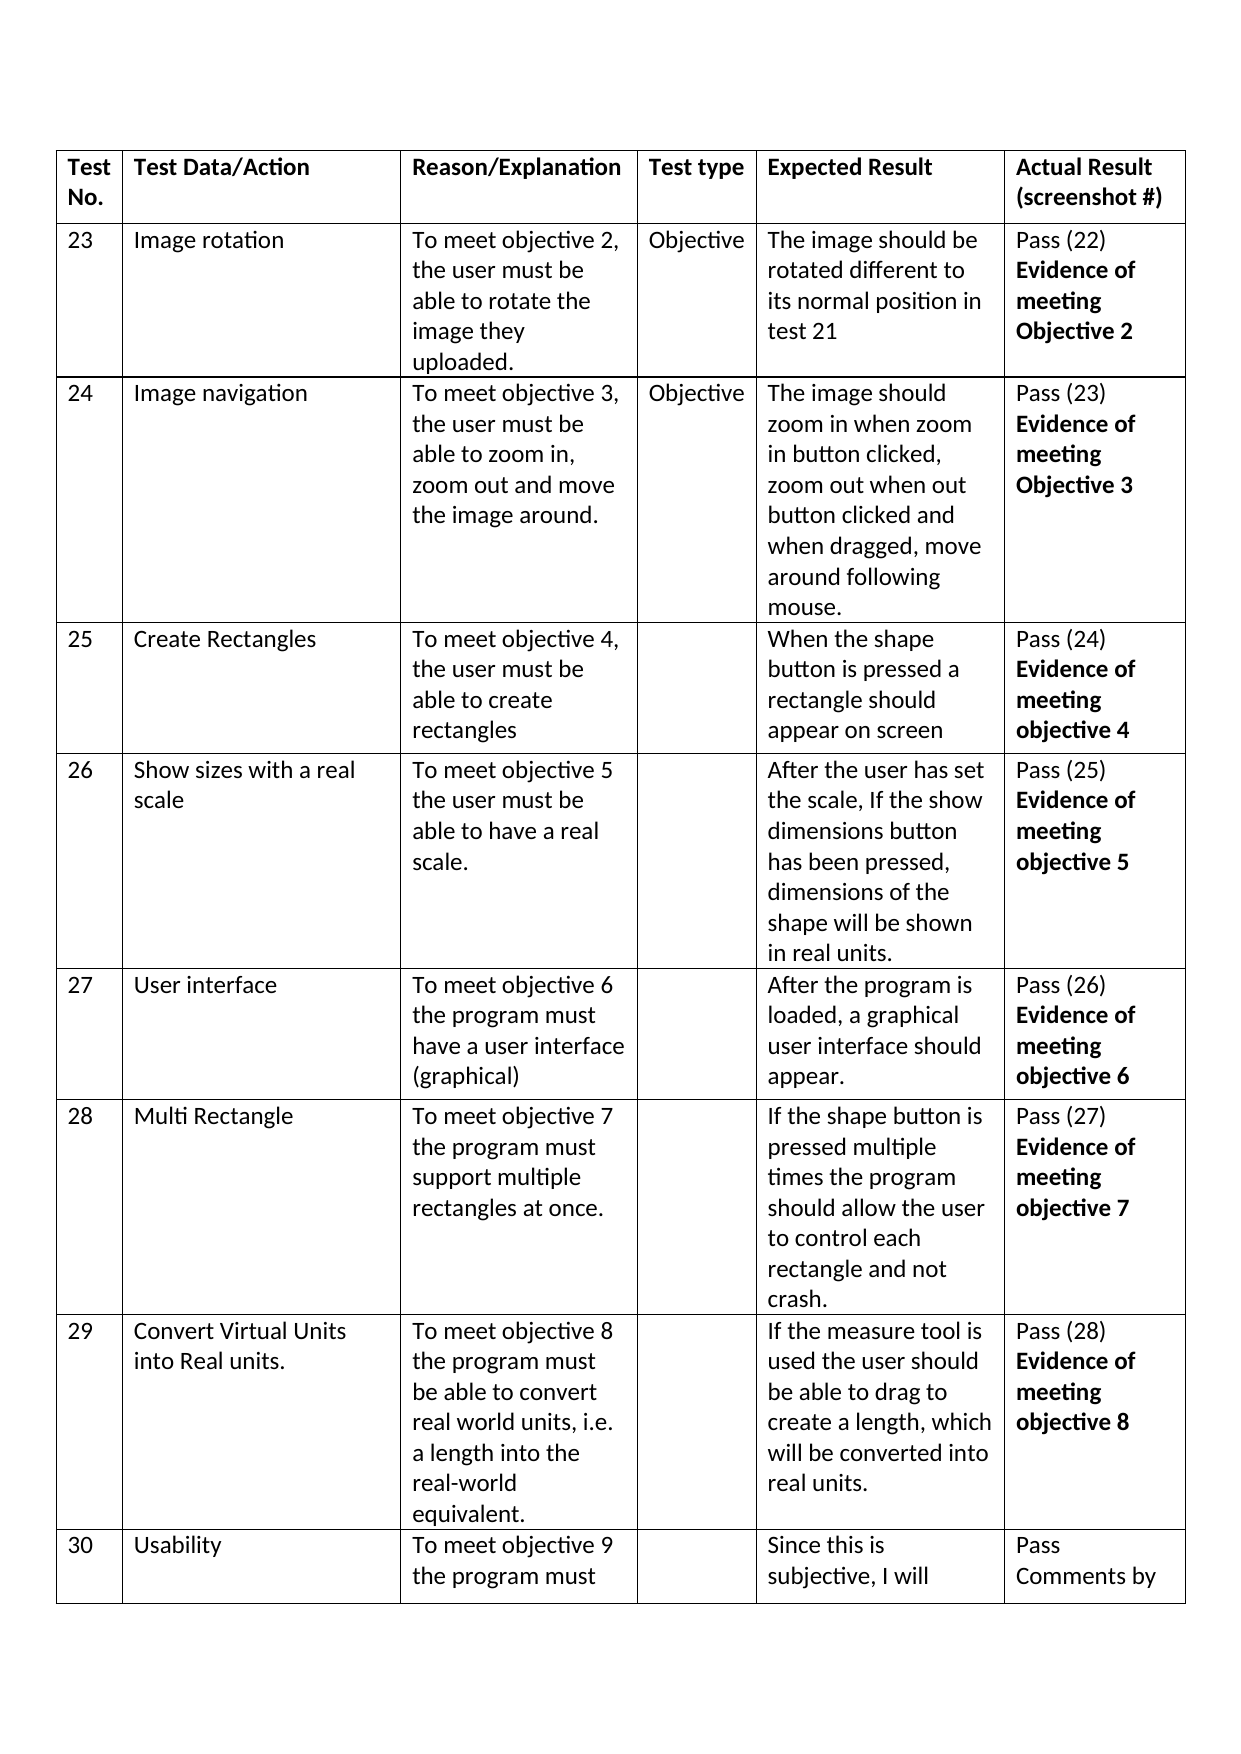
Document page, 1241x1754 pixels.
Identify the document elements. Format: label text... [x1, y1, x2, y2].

table_cell Image rotation [123, 224, 400, 376]
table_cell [1005, 1530, 1185, 1603]
table_cell Pass (26) Evidence of meeting objective 6 [1005, 969, 1185, 1099]
table_cell [638, 1100, 756, 1314]
table_cell When the shape button is pressed a rectangle should appear on screen [757, 623, 1004, 753]
table_cell Actual Result (screenshot #) [1005, 151, 1185, 223]
table_cell Create Rectangles [123, 623, 400, 753]
table_cell Image navigation [123, 378, 400, 622]
table_cell To meet objective 2, the user must be able to rotate the image they uploaded. [401, 224, 637, 376]
table_cell Pass (22) Evidence of meeting Objective 2 [1005, 224, 1185, 376]
table_cell If the measure tool is used the user should be able to drag to create a length, which will be converted into real units. [757, 1315, 1004, 1528]
table_cell [638, 969, 756, 1099]
table_cell 30 [57, 1530, 122, 1603]
table_cell 27 [57, 969, 122, 1099]
table_cell Multi Rectangle [123, 1100, 400, 1314]
table_cell To meet objective 6 the program must have a user interface (graphical) [401, 969, 637, 1099]
table_cell 26 [57, 754, 122, 968]
table_cell [638, 623, 756, 753]
table_cell The image should be rotated different to its normal position in test 21 [757, 224, 1004, 376]
table_cell Objective [638, 224, 756, 376]
table_cell The image should zoom in when zoom in button clicked, zoom out when out button clicked and when dragged, move around following mouse. [757, 378, 1004, 622]
table_cell Objective [638, 378, 756, 622]
table_cell Test type [638, 151, 756, 223]
table_cell Expected Result [757, 151, 1004, 223]
table_cell Convert Virtual Units into Real units. [123, 1315, 400, 1528]
table_cell To meet objective 7 the program must support multiple rectangles at once. [401, 1100, 637, 1314]
table_cell 29 [57, 1315, 122, 1528]
table_cell Usability [123, 1530, 400, 1603]
table_cell If the shape button is pressed multiple times the program should allow the user to control each rectangle and not crash. [757, 1100, 1004, 1314]
table_cell After the program is loaded, a graphical user interface should appear. [757, 969, 1004, 1099]
table_cell To meet objective 3, the user must be able to zoom in, zoom out and move the image around. [401, 378, 637, 622]
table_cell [401, 1530, 637, 1603]
table_cell Reason/Explanation [401, 151, 637, 223]
table_cell Pass (24) Evidence of meeting objective 4 [1005, 623, 1185, 753]
table_cell To meet objective 8 the program must be able to convert real world units, i.e. a length into the real-world equivalent. [401, 1315, 637, 1528]
table_cell 28 [57, 1100, 122, 1314]
table_cell Pass (28) Evidence of meeting objective 8 [1005, 1315, 1185, 1528]
table_cell Pass (27) Evidence of meeting objective 7 [1005, 1100, 1185, 1314]
table_cell To meet objective 4, the user must be able to create rectangles [401, 623, 637, 753]
table_cell Pass (23) Evidence of meeting Objective 3 [1005, 378, 1185, 622]
table_cell [638, 1530, 756, 1603]
table_cell Pass (25) Evidence of meeting objective 5 [1005, 754, 1185, 968]
table_cell To meet objective 5 the user must be able to have a real scale. [401, 754, 637, 968]
table_cell After the user has set the scale, If the show dimensions button has been pressed, dimensions of the shape will be shown in real units. [757, 754, 1004, 968]
table_cell [638, 754, 756, 968]
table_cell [757, 1530, 1004, 1603]
table_cell 25 [57, 623, 122, 753]
table_cell 23 [57, 224, 122, 376]
table_cell Test No. [57, 151, 122, 223]
table_cell User interface [123, 969, 400, 1099]
table_cell 24 [57, 378, 122, 622]
table_cell Show sizes with a real scale [123, 754, 400, 968]
table_cell [638, 1315, 756, 1528]
table_cell Test Data/Action [123, 151, 400, 223]
